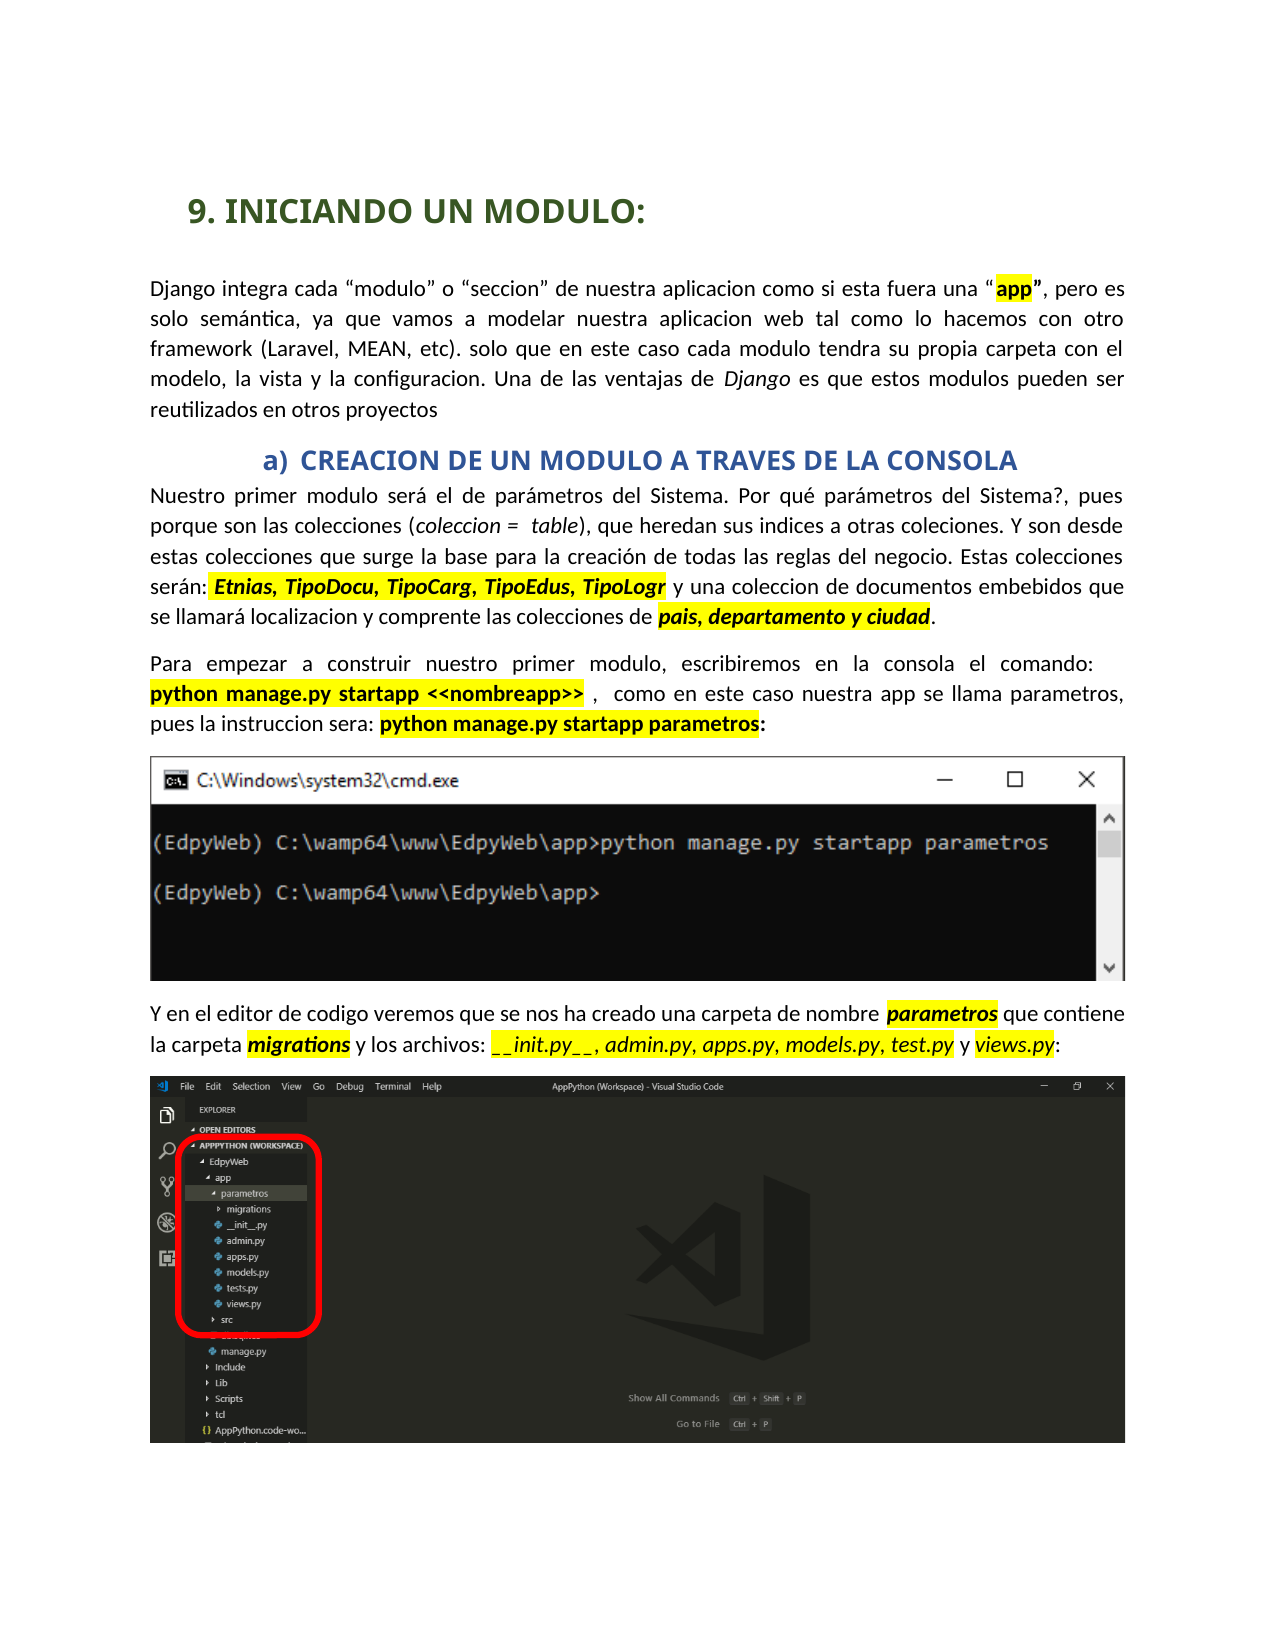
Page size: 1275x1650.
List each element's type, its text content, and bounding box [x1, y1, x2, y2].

text Y en el editor de codigo veremos que se nos ha creado una carpeta de nombre parametros que contiene la carpeta migrations y los archivos: __init.py__, admin.py, apps.py, models.py, test.py y views.py: [150, 999, 1125, 1058]
text Para empezar a construir nuestro primer modulo, escribiremos en la consola el comando: python manage.py startapp <<nombreapp>> , como en este caso nuestra app se llama parametros, pues la instruccion sera: python manage.py startapp parametros: [150, 649, 1125, 738]
text Nuestro primer modulo será el de parámetros del Sistema. Por qué parámetros del Sistema?, pues porque son las colecciones (coleccion = table), que heredan sus indices a otras coleciones. Y son desde estas colecciones que surge la base para la creación de todas las reglas del negocio. Estas colecciones serán: Etnias, TipoDocu, TipoCarg, TipoEdus, TipoLogr y una coleccion de documentos embebidos que se llamará localizacion y comprente las colecciones de pais, departamento y ciudad. [150, 481, 1125, 630]
subtitle INICIANDO UN MODULO: [187, 187, 1125, 233]
picture [150, 756, 1125, 981]
text Django integra cada “modulo” o “seccion” de nuestra aplicacion como si esta fuera una “app”, pero es solo semántica, ya que vamos a modelar nuestra aplicacion web tal como lo hacemos con otro framework (Laravel, MEAN, etc). solo que en este caso cada modulo tendra su propia carpeta con el modelo, la vista y la configuracion. Una de las ventajas de Django es que estos modulos pueden ser reutilizados en otros proyectos [150, 274, 1125, 423]
picture [150, 1076, 1125, 1443]
subtitle CREACION DE UN MODULO A TRAVES DE LA CONSOLA [262, 442, 1125, 478]
